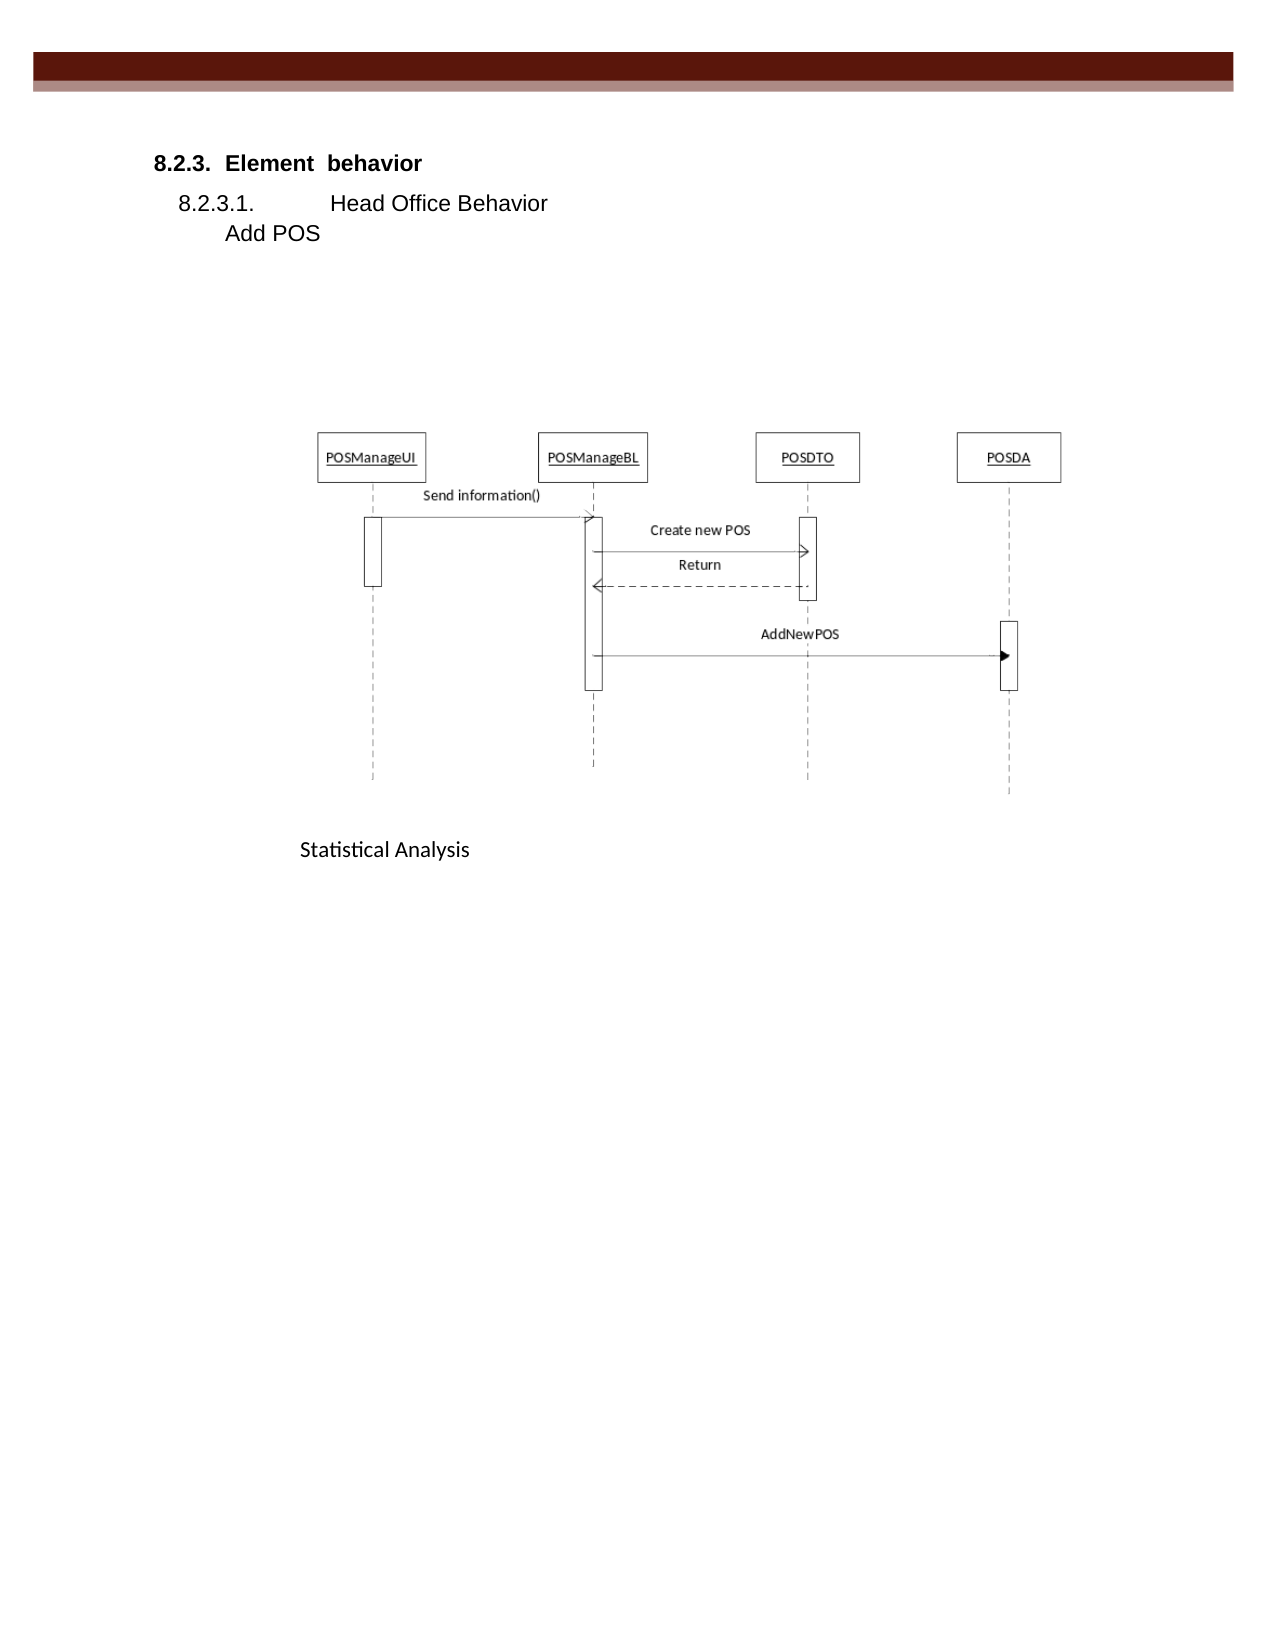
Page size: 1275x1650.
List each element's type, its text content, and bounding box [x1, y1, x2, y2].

list Element behavior [154, 150, 1125, 176]
list Head Office Behavior [178, 189, 1125, 216]
list Statistical Analysis [300, 835, 1125, 863]
list Add POS [225, 220, 1125, 246]
